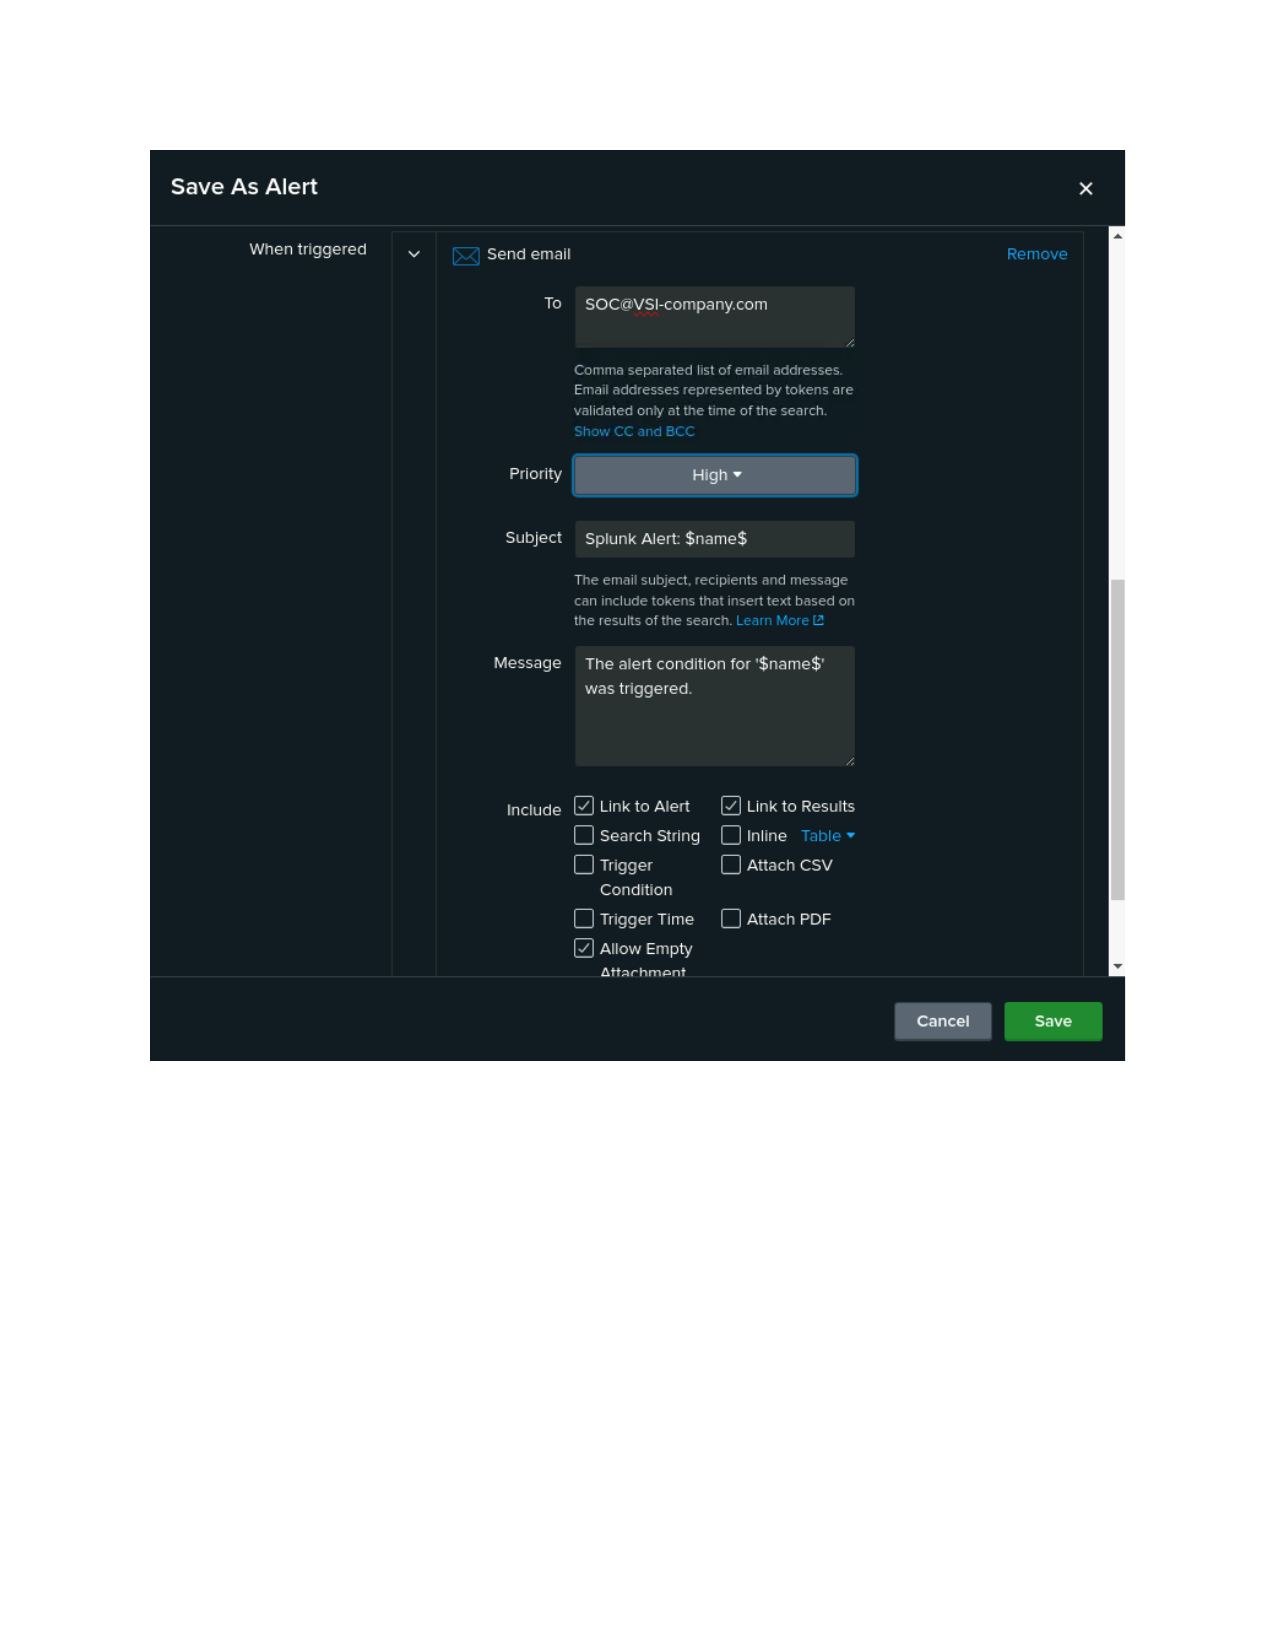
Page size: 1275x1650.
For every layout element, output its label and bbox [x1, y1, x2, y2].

picture [150, 150, 1125, 1061]
